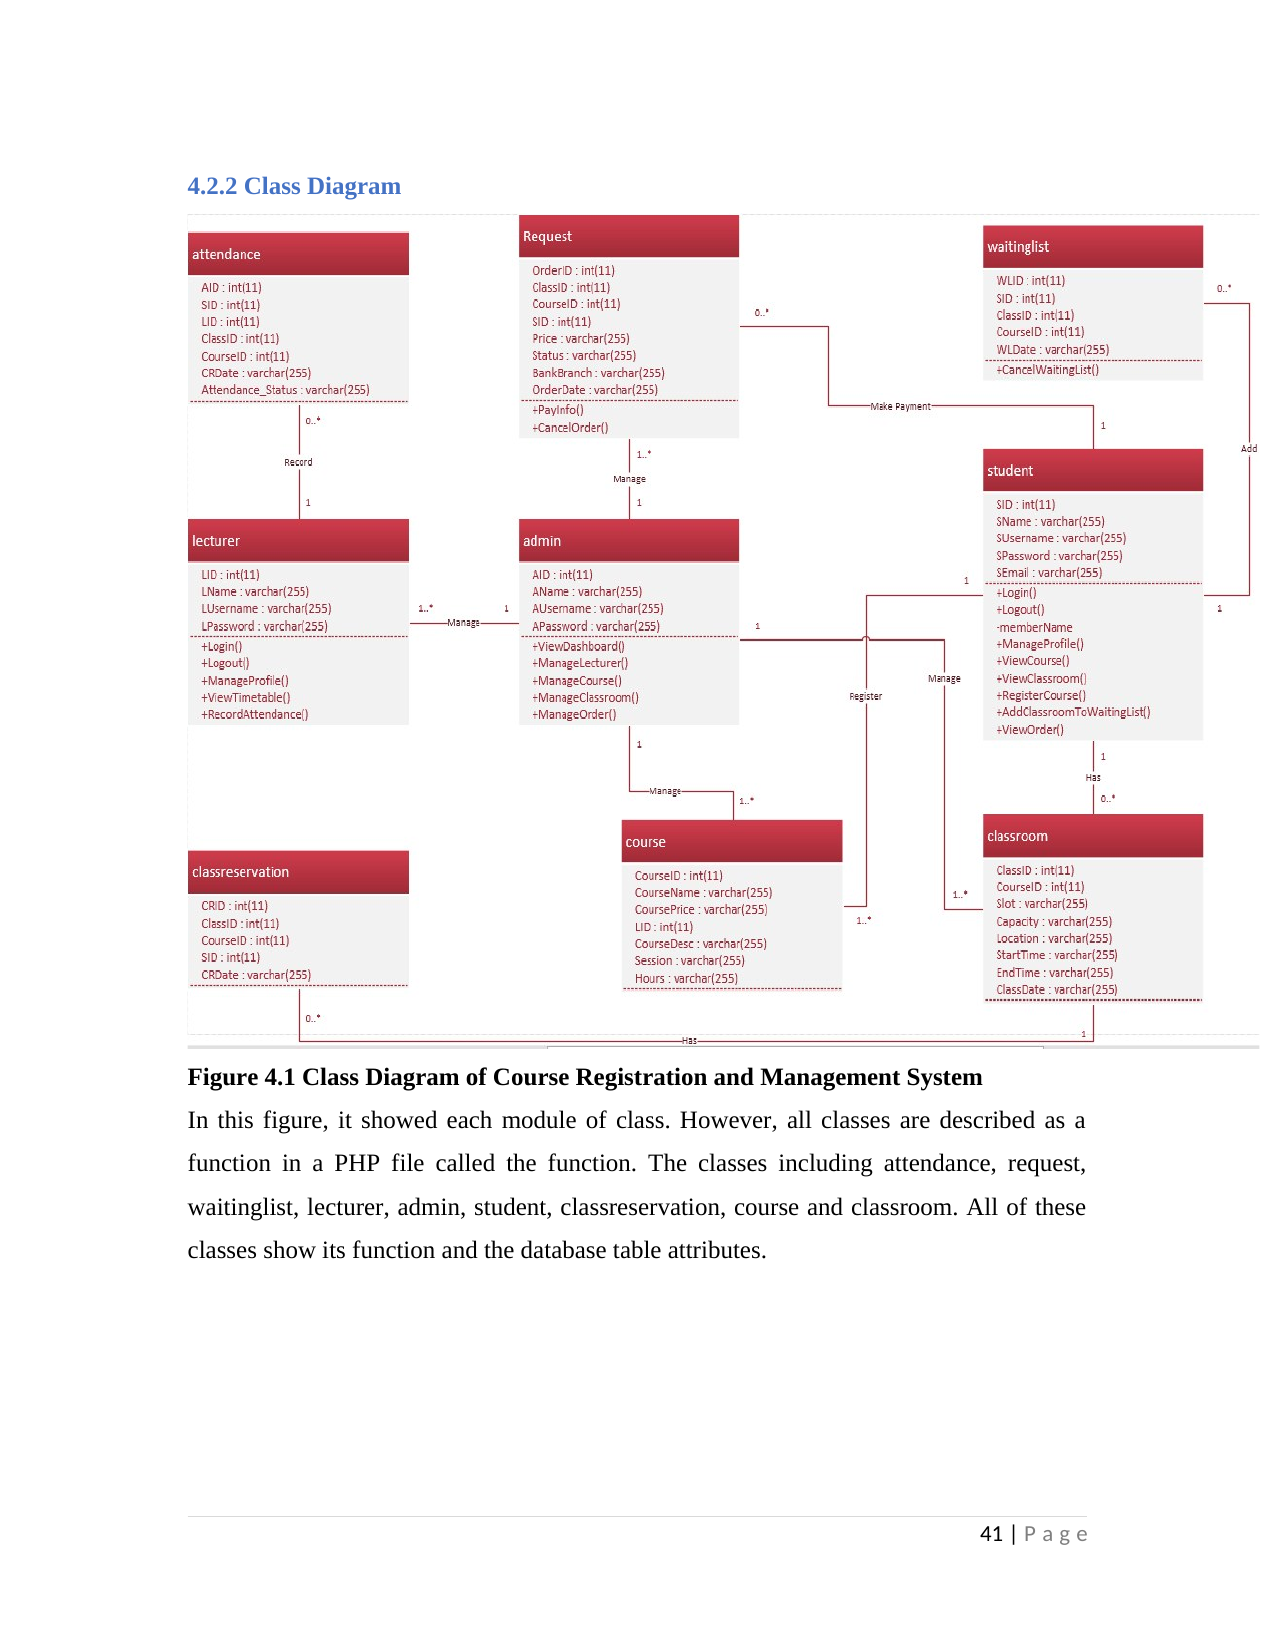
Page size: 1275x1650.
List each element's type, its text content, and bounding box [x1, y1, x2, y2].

text Figure 4.1 Class Diagram of Course Registration and Management System [187, 1062, 1087, 1091]
subtitle 4.2.2 Class Diagram [187, 171, 1087, 199]
text In this figure, it showed each module of class. However, all classes are described as a function in a PHP file called the function. The classes including attendance, request, waitinglist, lecturer, admin, student, classreservation, course and classroom. All of these classes show its function and the database table attributes. [187, 1105, 1087, 1263]
picture [187, 213, 1260, 1049]
